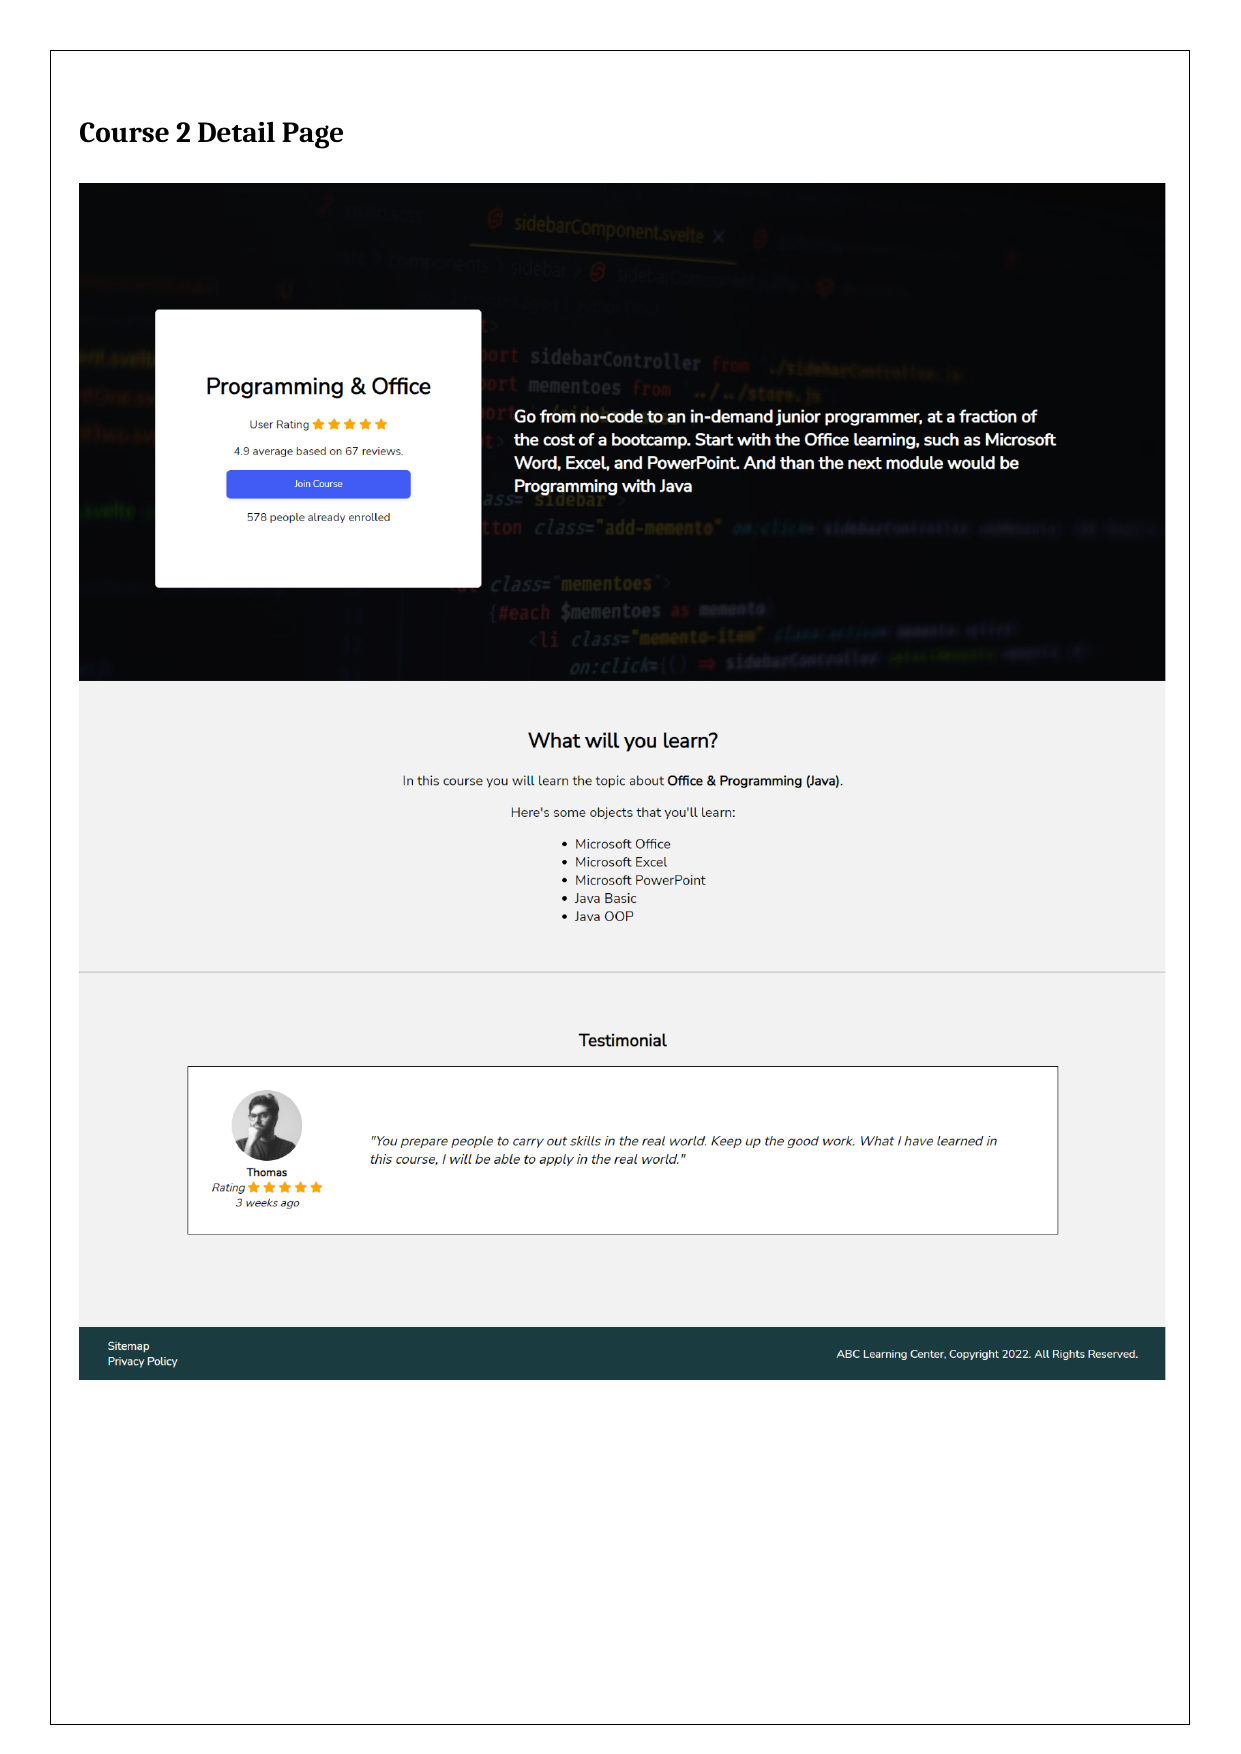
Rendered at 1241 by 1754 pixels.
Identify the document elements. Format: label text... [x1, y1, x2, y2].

text Course 2 Detail Page [79, 117, 1167, 150]
picture [79, 183, 1166, 1380]
